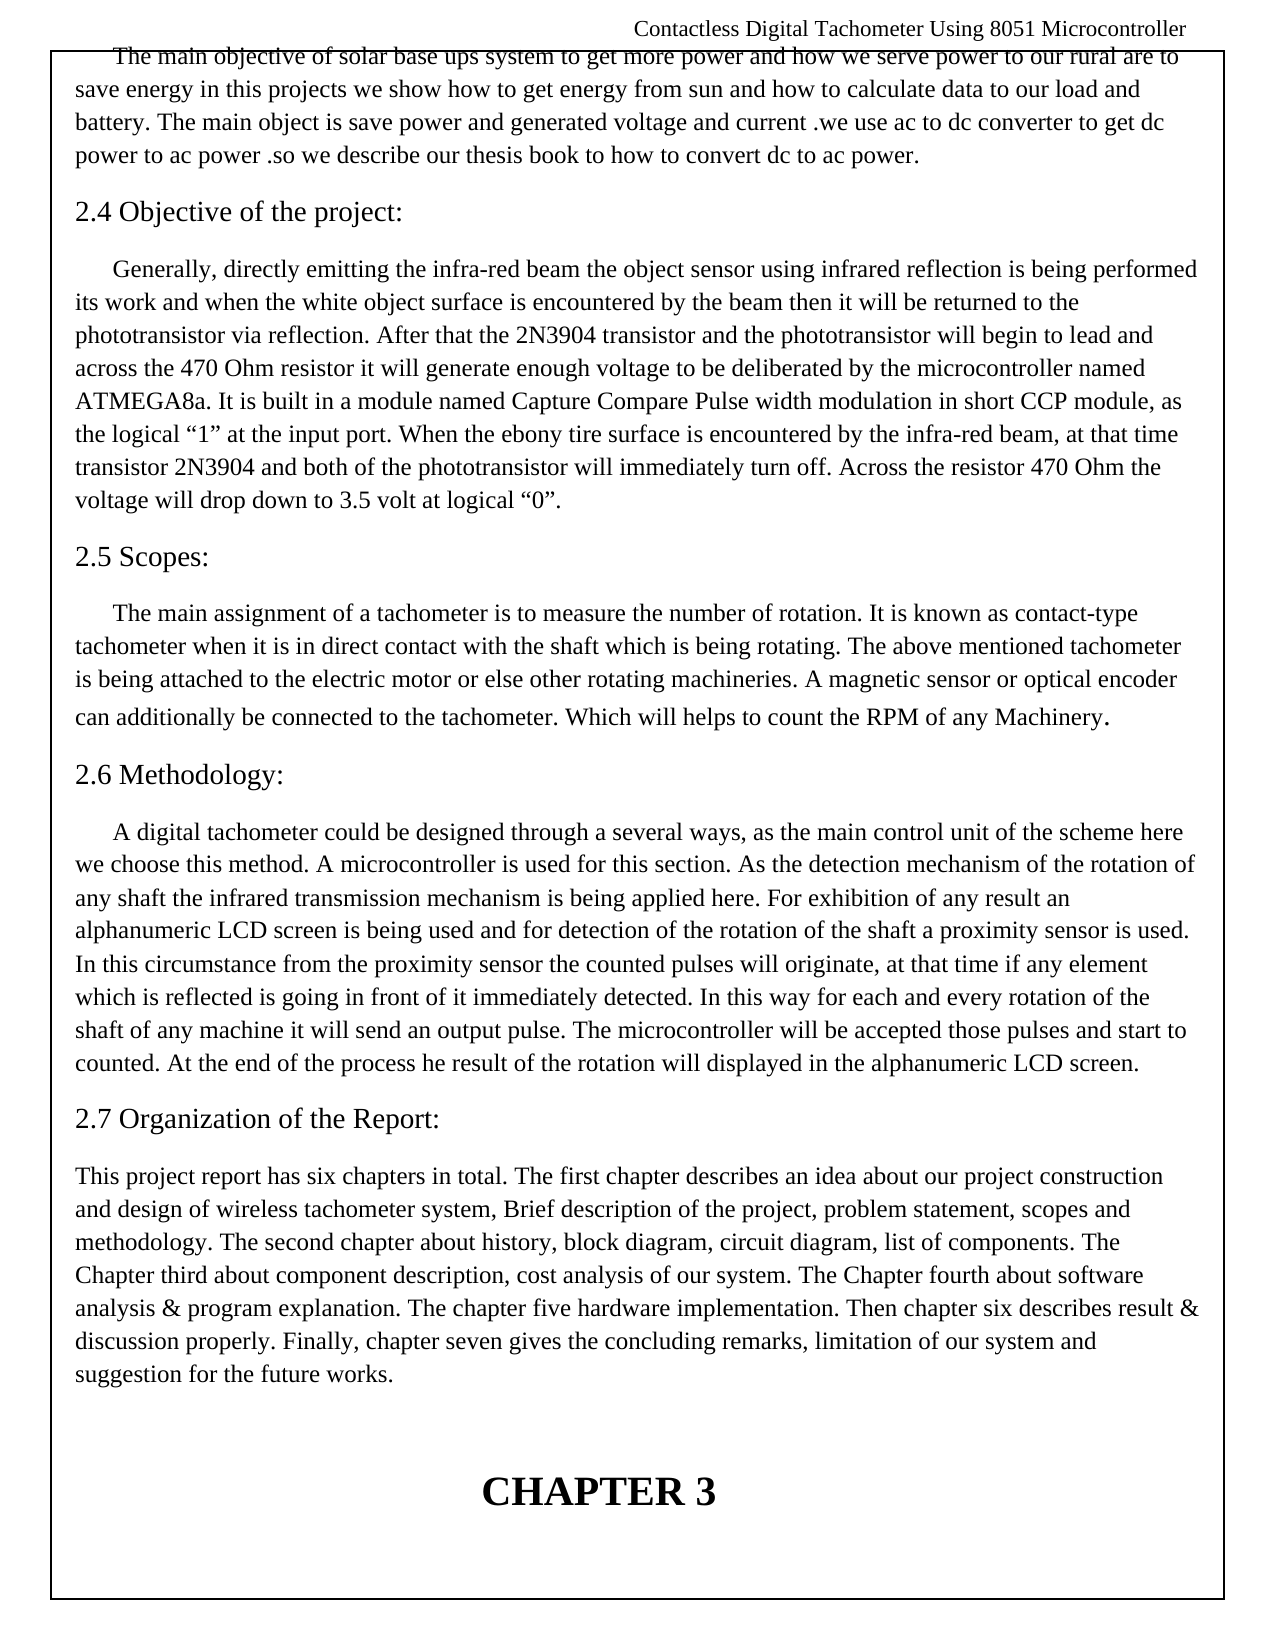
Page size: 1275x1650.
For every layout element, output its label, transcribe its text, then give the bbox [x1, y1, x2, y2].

text This project report has six chapters in total. The first chapter describes an idea about our project construction and design of wireless tachometer system, Brief description of the project, problem statement, scopes and methodology. The second chapter about history, block diagram, circuit diagram, list of components. The Chapter third about component description, cost analysis of our system. The Chapter fourth about software analysis & program explanation. The chapter five hardware implementation. Then chapter six describes result & discussion properly. Finally, chapter seven gives the concluding remarks, limitation of our system and suggestion for the future works. [75, 1161, 1200, 1388]
text Generally, directly emitting the infra-red beam the object sensor using infrared reflection is being performed its work and when the white object surface is encountered by the beam then it will be returned to the phototransistor via reflection. After that the 2N3904 transistor and the phototransistor will begin to lead and across the 470 Ohm resistor it will generate enough voltage to be deliberated by the microcontroller named ATMEGA8a. It is built in a module named Capture Compare Pulse width modulation in short CCP module, as the logical “1” at the input port. When the ebony tire surface is encountered by the infra-red beam, at that time transistor 2N3904 and both of the phototransistor will immediately turn off. Across the resistor 470 Ohm the voltage will drop down to 3.5 volt at logical “0”. [75, 254, 1200, 513]
text 2.7 Organization of the Report: [75, 1102, 1200, 1135]
text The main assignment of a tachometer is to measure the number of rotation. It is known as contact-type tachometer when it is in direct contact with the shaft which is being rotating. The above mentioned tachometer is being attached to the electric motor or else other rotating machineries. A magnetic sensor or optical encoder can additionally be connected to the tachometer. Which will helps to count the RPM of any Machinery. [75, 598, 1200, 731]
text CHAPTER 3 [75, 1466, 1200, 1514]
text 2.5 Scopes: [75, 539, 1200, 572]
text The main objective of solar base ups system to get more power and how we serve power to our rural are to save energy in this projects we show how to get energy from sun and how to calculate data to our load and battery. The main object is save power and generated voltage and current .we use ac to dc converter to get dc power to ac power .so we describe our thesis book to how to convert dc to ac power. [75, 52, 1200, 169]
text A digital tachometer could be designed through a several ways, as the main control unit of the scheme here we choose this method. A microcontroller is used for this section. As the detection mechanism of the rotation of any shaft the infrared transmission mechanism is being applied here. For exhibition of any result an alphanumeric LCD screen is being used and for detection of the rotation of the shaft a proximity sensor is used. In this circumstance from the proximity sensor the counted pulses will originate, at that time if any element which is reflected is going in front of it immediately detected. In this way for each and every rotation of the shaft of any machine it will send an output pulse. The microcontroller will be accepted those pulses and start to counted. At the end of the process he result of the rotation will displayed in the alphanumeric LCD screen. [75, 817, 1200, 1076]
text 2.6 Methodology: [75, 757, 1200, 791]
text 2.4 Objective of the project: [75, 194, 1200, 228]
